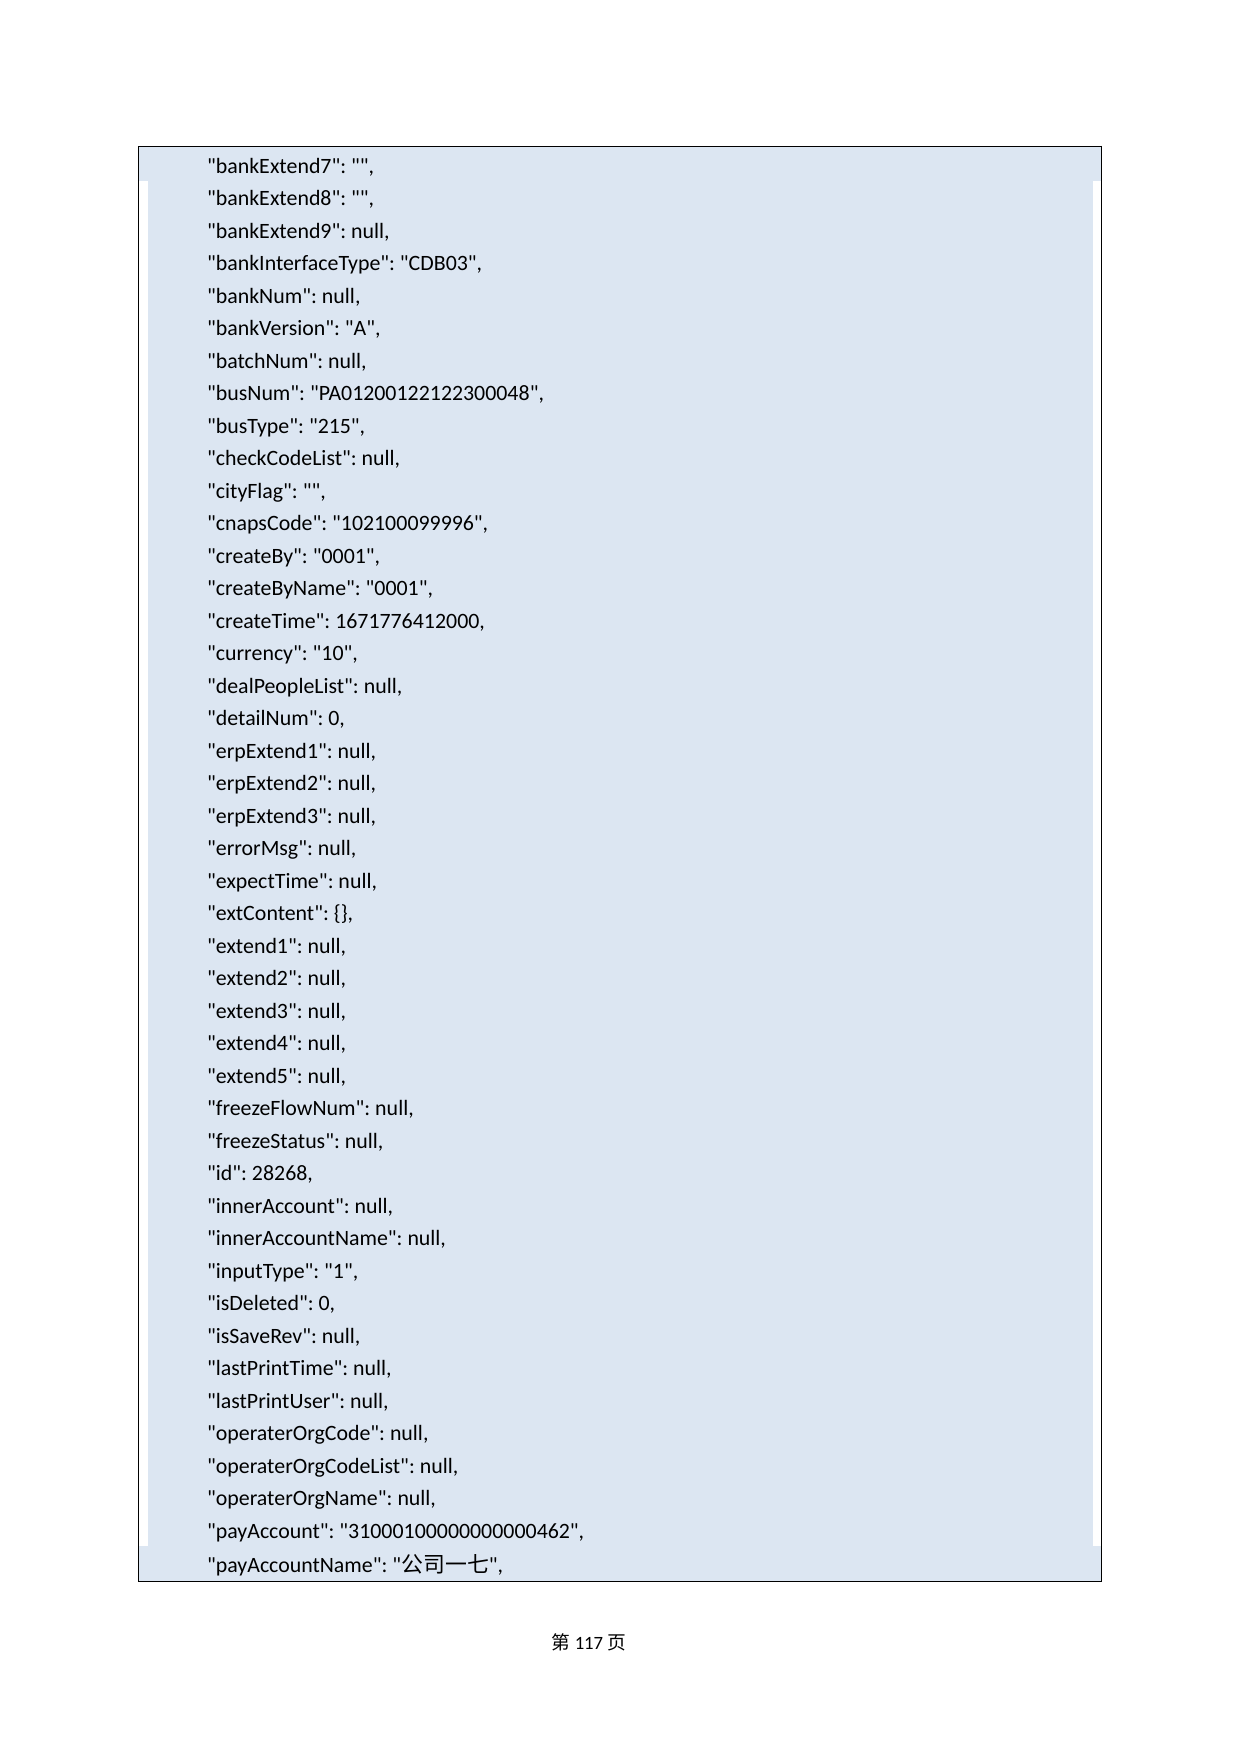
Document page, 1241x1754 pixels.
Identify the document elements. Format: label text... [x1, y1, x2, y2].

text "extend1": null, [148, 929, 1093, 961]
text "dealPeopleList": null, [148, 669, 1093, 701]
text "extend4": null, [148, 1026, 1093, 1059]
text "operaterOrgCodeList": null, [148, 1449, 1093, 1481]
text "erpExtend3": null, [148, 799, 1093, 831]
text "cnapsCode": "102100099996", [148, 506, 1093, 539]
text "bankExtend8": "", [148, 181, 1093, 214]
text "lastPrintTime": null, [148, 1351, 1093, 1384]
text "bankExtend9": null, [148, 214, 1093, 246]
text "errorMsg": null, [148, 831, 1093, 864]
text "currency": "10", [148, 636, 1093, 669]
text "checkCodeList": null, [148, 441, 1093, 474]
text "lastPrintUser": null, [148, 1384, 1093, 1416]
text "isDeleted": 0, [148, 1286, 1093, 1319]
text "id": 28268, [148, 1156, 1093, 1189]
text "freezeStatus": null, [148, 1124, 1093, 1156]
text "bankExtend7": "", [139, 147, 1101, 181]
text "freezeFlowNum": null, [148, 1091, 1093, 1124]
text "operaterOrgName": null, [148, 1481, 1093, 1514]
text "extend5": null, [148, 1059, 1093, 1091]
text "extend2": null, [148, 961, 1093, 994]
text "erpExtend1": null, [148, 734, 1093, 766]
text "bankVersion": "A", [148, 311, 1093, 344]
text "cityFlag": "", [148, 474, 1093, 506]
text "expectTime": null, [148, 864, 1093, 896]
text "bankInterfaceType": "CDB03", [148, 246, 1093, 279]
text "batchNum": null, [148, 344, 1093, 376]
text "innerAccount": null, [148, 1189, 1093, 1221]
text "operaterOrgCode": null, [148, 1416, 1093, 1449]
text "busType": "215", [148, 409, 1093, 441]
text "extContent": {}, [148, 896, 1093, 929]
text "bankNum": null, [148, 279, 1093, 311]
text "payAccount": "31000100000000000462", [148, 1514, 1093, 1543]
text "createTime": 1671776412000, [148, 604, 1093, 636]
text "isSaveRev": null, [148, 1319, 1093, 1351]
text "innerAccountName": null, [148, 1221, 1093, 1254]
text "busNum": "PA01200122122300048", [148, 376, 1093, 409]
text "createByName": "0001", [148, 571, 1093, 604]
text "payAccountName": "公司一七", [139, 1543, 1101, 1581]
text "createBy": "0001", [148, 539, 1093, 571]
text "detailNum": 0, [148, 701, 1093, 734]
text "inputType": "1", [148, 1254, 1093, 1286]
text "extend3": null, [148, 994, 1093, 1026]
text "erpExtend2": null, [148, 766, 1093, 799]
